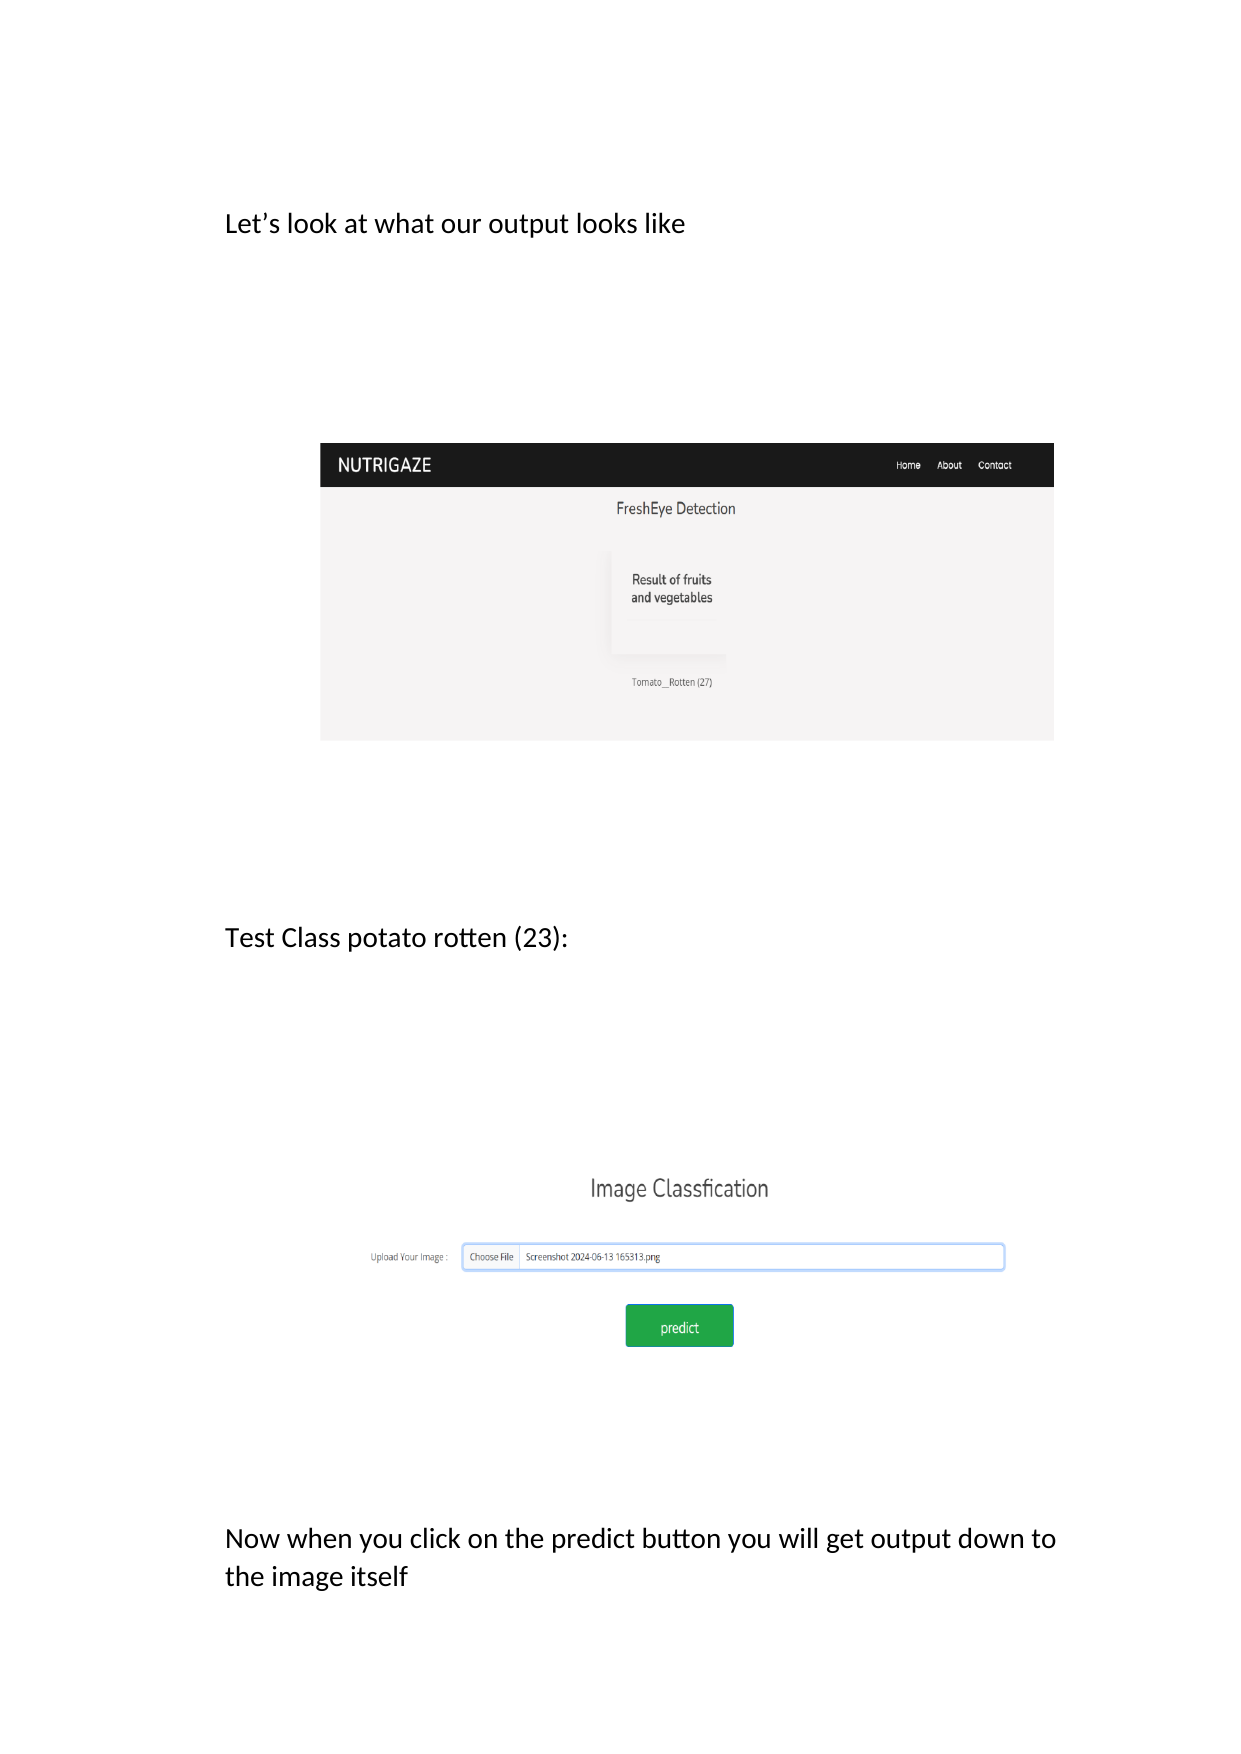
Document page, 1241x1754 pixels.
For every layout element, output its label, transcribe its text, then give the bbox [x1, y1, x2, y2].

picture [320, 443, 1054, 833]
text Test Class potato rotten (23): [150, 919, 1090, 955]
text Now when you click on the predict button you will get output down to the image itself [225, 1520, 1090, 1594]
text Let’s look at what our output looks like [150, 205, 1090, 309]
picture [320, 1119, 1055, 1394]
